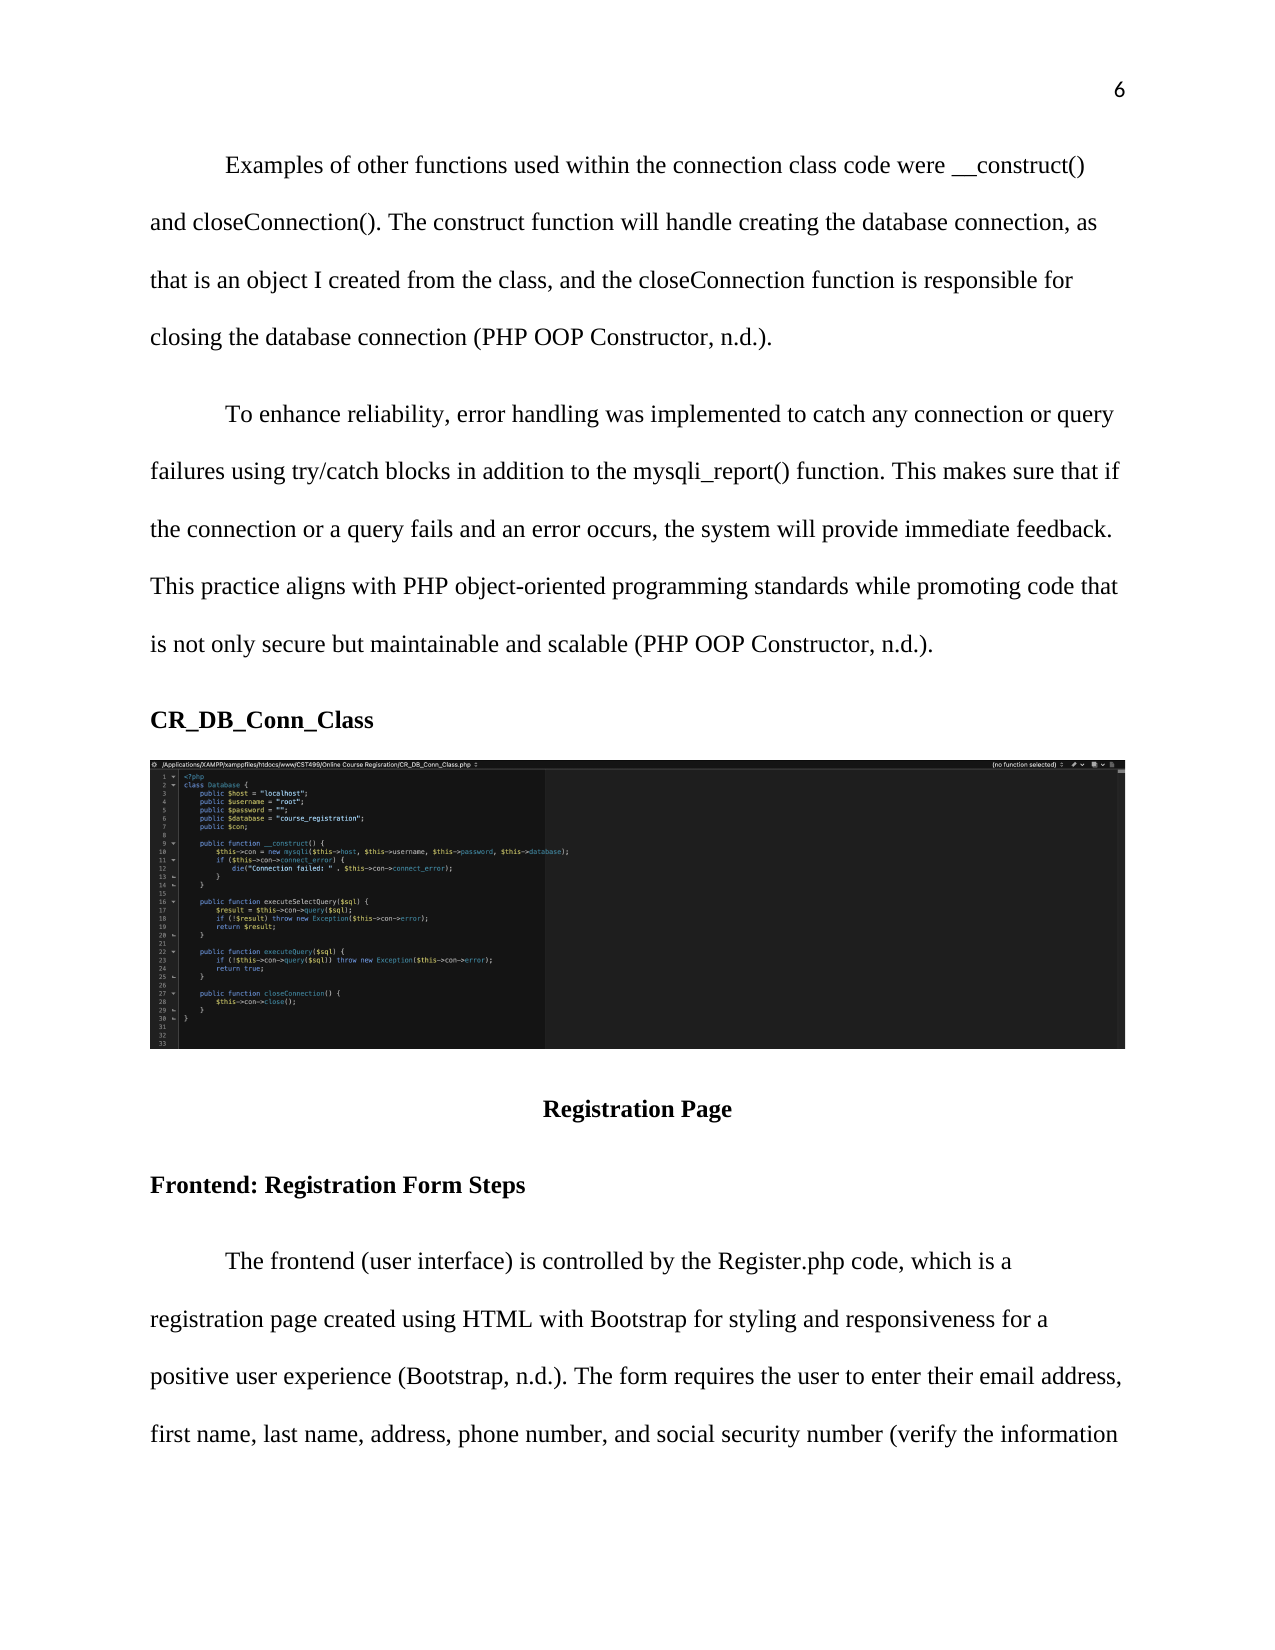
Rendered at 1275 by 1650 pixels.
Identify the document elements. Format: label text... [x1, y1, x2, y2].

text To enhance reliability, error handling was implemented to catch any connection or query failures using try/catch blocks in addition to the mysqli_report() function. This makes sure that if the connection or a query fails and an error occurs, the system will provide immediate feedback. This practice aligns with PHP object-oriented programming standards while promoting code that is not only secure but maintainable and scalable (PHP OOP Constructor, n.d.). [150, 399, 1125, 657]
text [150, 1246, 1125, 1447]
text Examples of other functions used within the connection class code were __construct() and closeConnection(). The construct function will handle creating the database connection, as that is an object I created from the class, and the closeConnection function is responsible for closing the database connection (PHP OOP Constructor, n.d.). [150, 150, 1125, 351]
text CR_DB_Conn_Class [150, 705, 1125, 760]
picture [150, 760, 1125, 1049]
text Registration Page [150, 1094, 1125, 1122]
text Frontend: Registration Form Steps [150, 1170, 1125, 1199]
